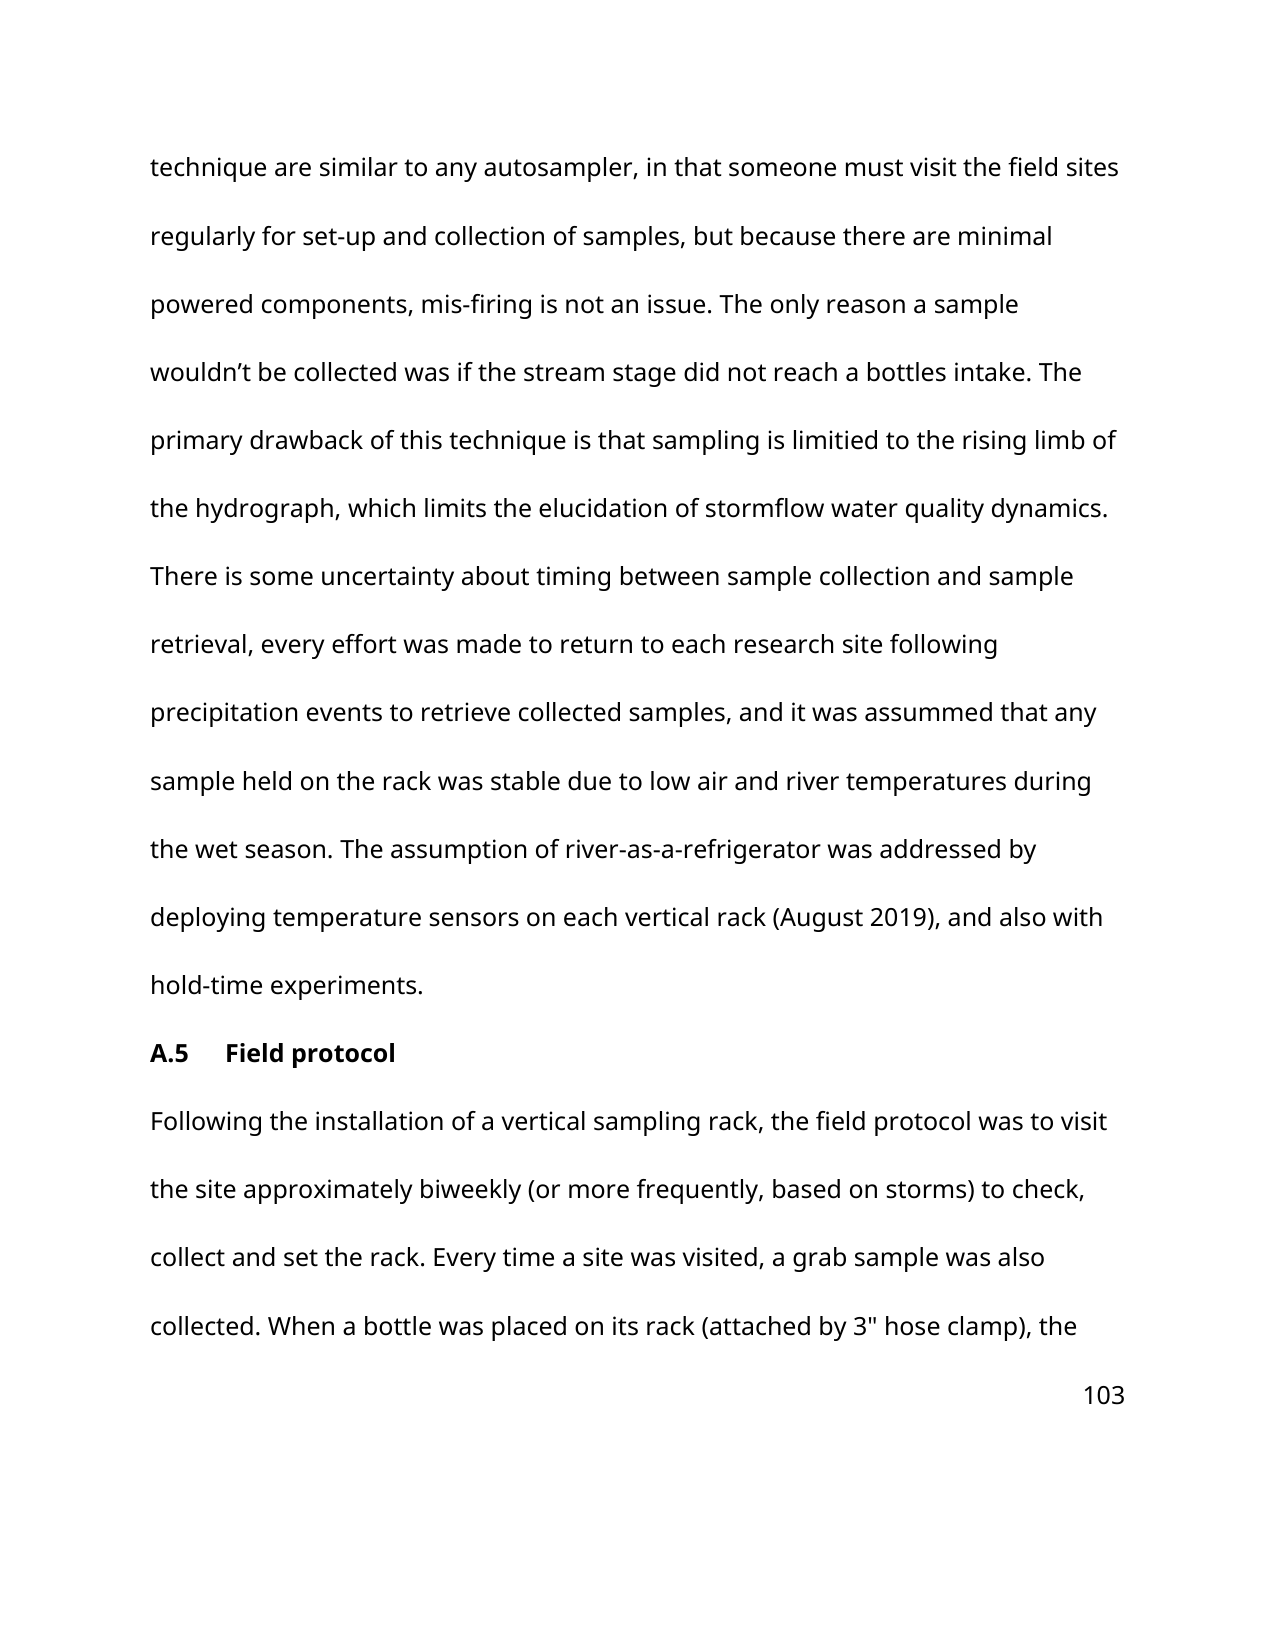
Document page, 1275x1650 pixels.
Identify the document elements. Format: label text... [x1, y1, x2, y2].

subtitle Field protocol [150, 1036, 1125, 1070]
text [150, 1104, 1125, 1342]
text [150, 150, 1125, 1002]
